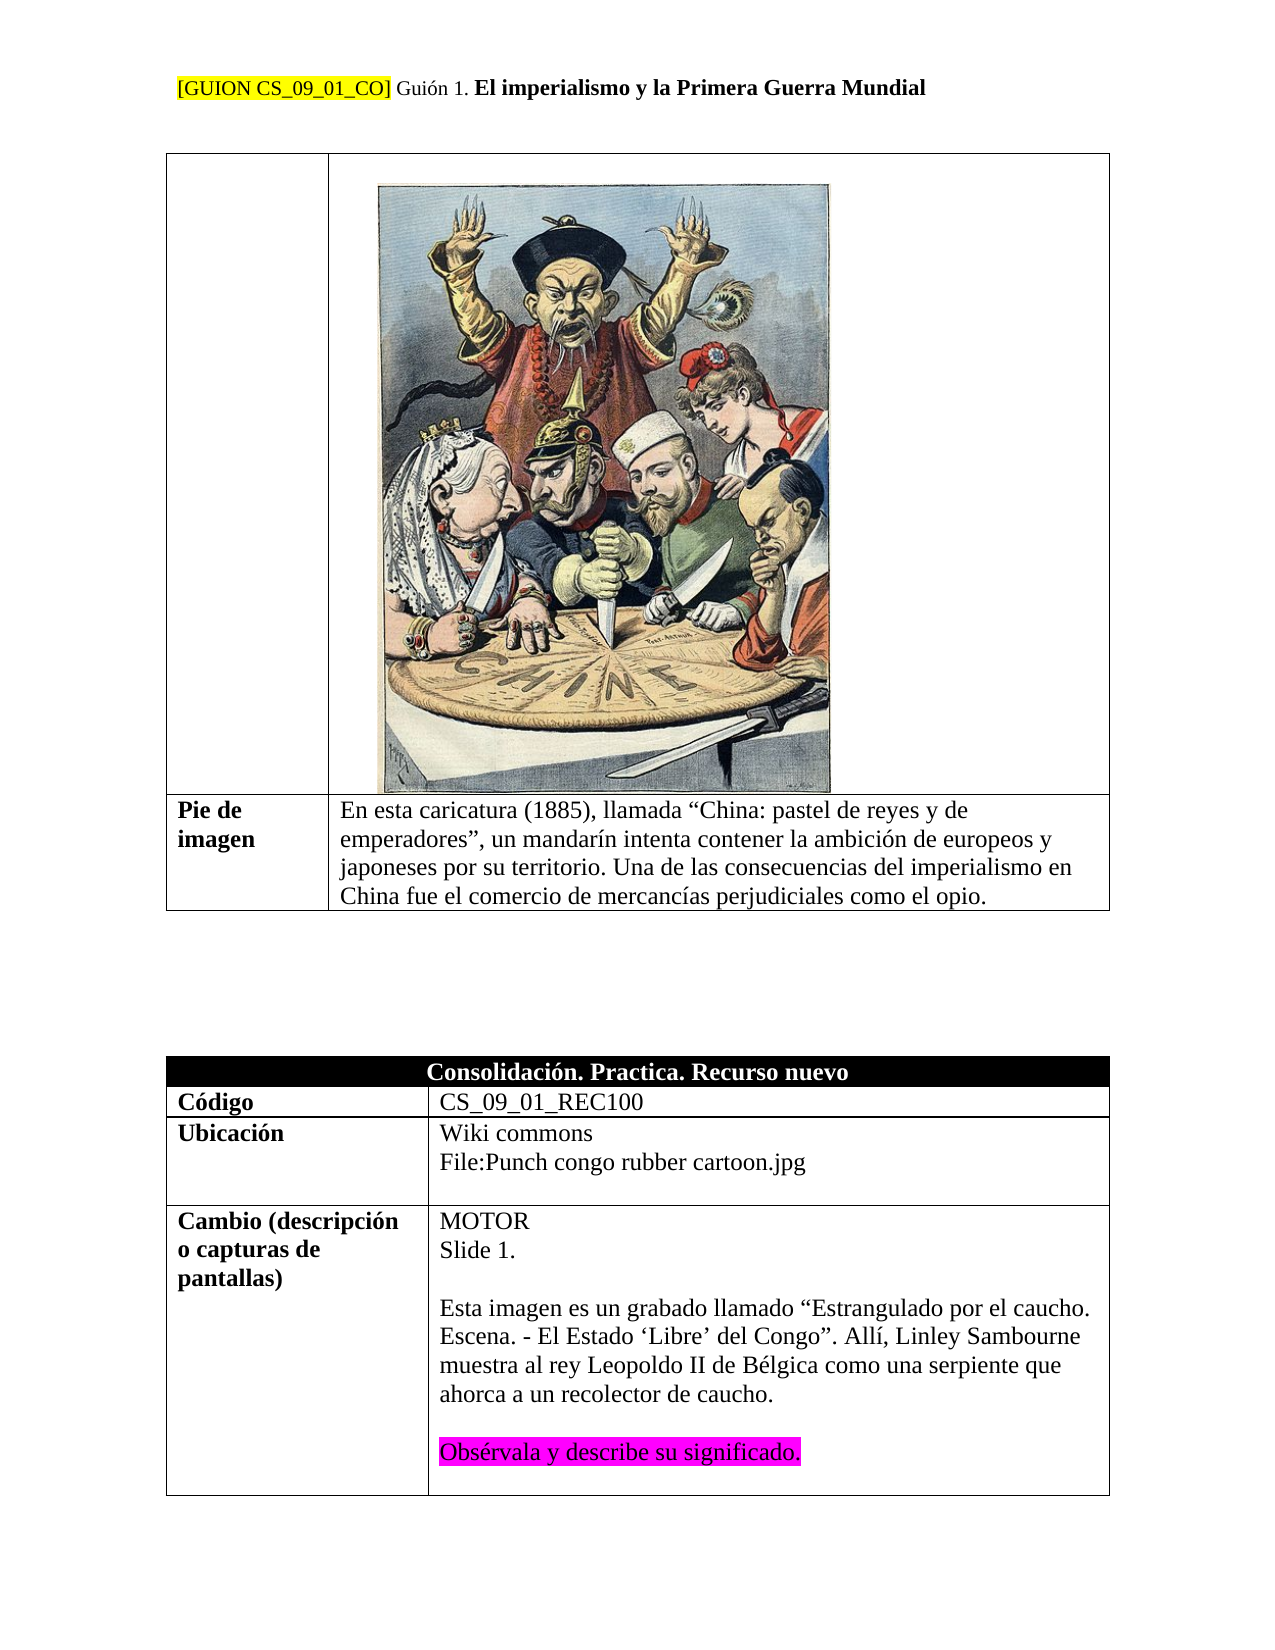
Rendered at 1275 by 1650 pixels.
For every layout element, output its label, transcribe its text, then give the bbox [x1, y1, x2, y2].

table_cell Código [167, 1087, 428, 1116]
table_header Consolidación. Practica. Recurso nuevo [167, 1057, 1109, 1086]
table_cell Wiki commons File:Punch congo rubber cartoon.jpg [429, 1118, 1109, 1204]
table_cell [167, 1206, 428, 1495]
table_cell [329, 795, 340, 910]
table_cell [167, 154, 328, 794]
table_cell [329, 154, 1109, 794]
table_cell Ubicación [167, 1118, 428, 1204]
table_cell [429, 1206, 1109, 1495]
table_cell CS_09_01_REC100 [429, 1087, 1109, 1116]
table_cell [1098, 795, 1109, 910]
table_cell Pie de imagen [167, 795, 328, 910]
picture [377, 183, 832, 794]
